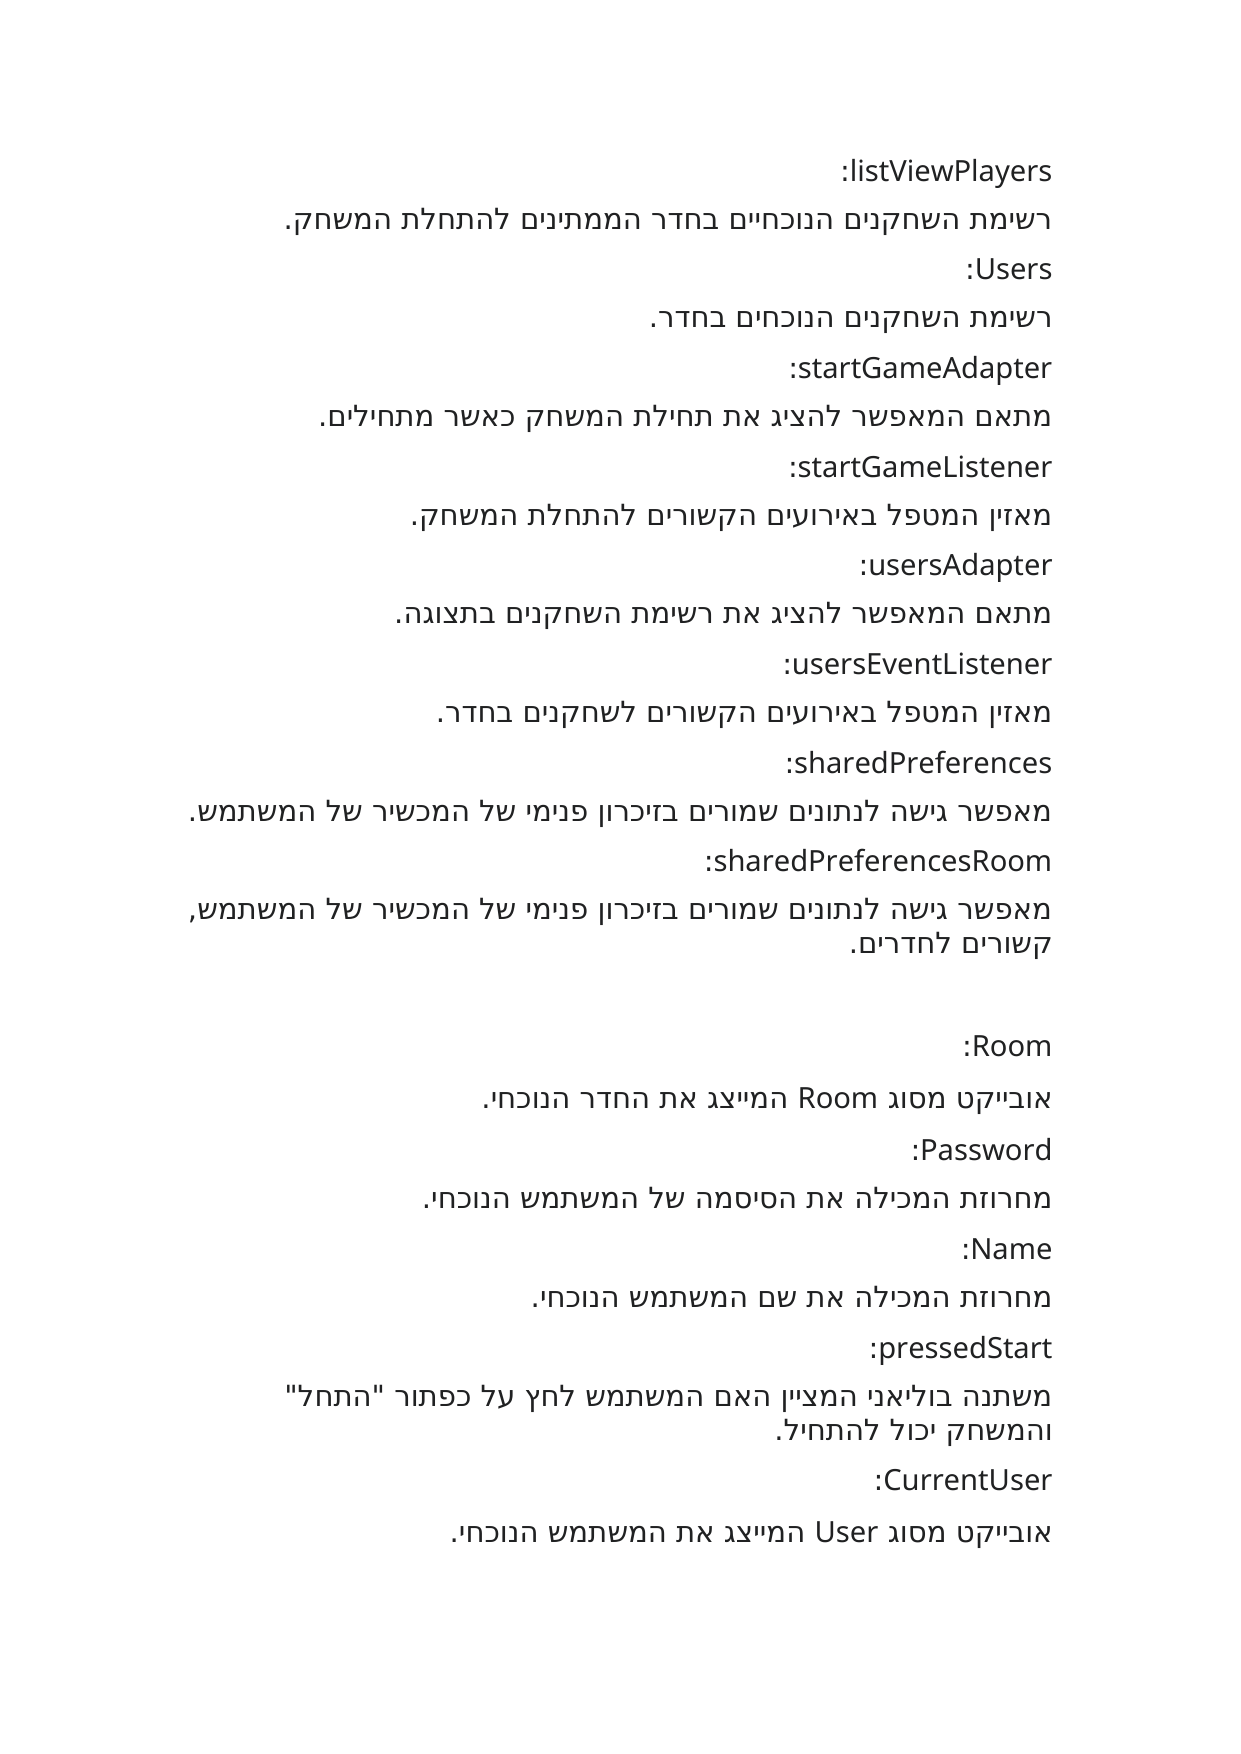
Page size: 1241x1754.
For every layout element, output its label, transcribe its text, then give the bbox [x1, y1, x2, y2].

text מאזין המטפל באירועים הקשורים לשחקנים בחדר. [187, 695, 1053, 729]
text מאפשר גישה לנתונים שמורים בזיכרון פנימי של המכשיר של המשתמש, קשורים לחדרים. [187, 893, 1053, 961]
text רשימת השחקנים הנוכחיים בחדר הממתינים להתחלת המשחק. [187, 202, 1053, 236]
text אובייקט מסוג User המייצג את המשתמש הנוכחי. [187, 1512, 1053, 1551]
text CurrentUser: [187, 1459, 1053, 1499]
text Room: [187, 1025, 1053, 1065]
text מתאם המאפשר להציג את רשימת השחקנים בתצוגה. [187, 597, 1053, 631]
text Users: [187, 249, 1053, 288]
text רשימת השחקנים הנוכחים בחדר. [187, 301, 1053, 335]
text אובייקט מסוג Room המייצג את החדר הנוכחי. [187, 1077, 1053, 1117]
text מאפשר גישה לנתונים שמורים בזיכרון פנימי של המכשיר של המשתמש. [187, 794, 1053, 828]
text listViewPlayers: [187, 150, 1053, 190]
text sharedPreferencesRoom: [187, 841, 1053, 880]
text sharedPreferences: [187, 742, 1053, 782]
text משתנה בוליאני המציין האם המשתמש לחץ על כפתור "התחל" והמשחק יכול להתחיל. [187, 1379, 1053, 1447]
text usersAdapter: [187, 544, 1053, 584]
text pressedStart: [187, 1327, 1053, 1367]
text מחרוזת המכילה את שם המשתמש הנוכחי. [187, 1281, 1053, 1314]
text startGameListener: [187, 446, 1053, 486]
text מתאם המאפשר להציג את תחילת המשחק כאשר מתחילים. [187, 399, 1053, 433]
text Password: [187, 1130, 1053, 1169]
text usersEventListener: [187, 643, 1053, 683]
text Name: [187, 1228, 1053, 1268]
text מחרוזת המכילה את הסיסמה של המשתמש הנוכחי. [187, 1182, 1053, 1216]
text startGameAdapter: [187, 347, 1053, 387]
text מאזין המטפל באירועים הקשורים להתחלת המשחק. [187, 498, 1053, 532]
